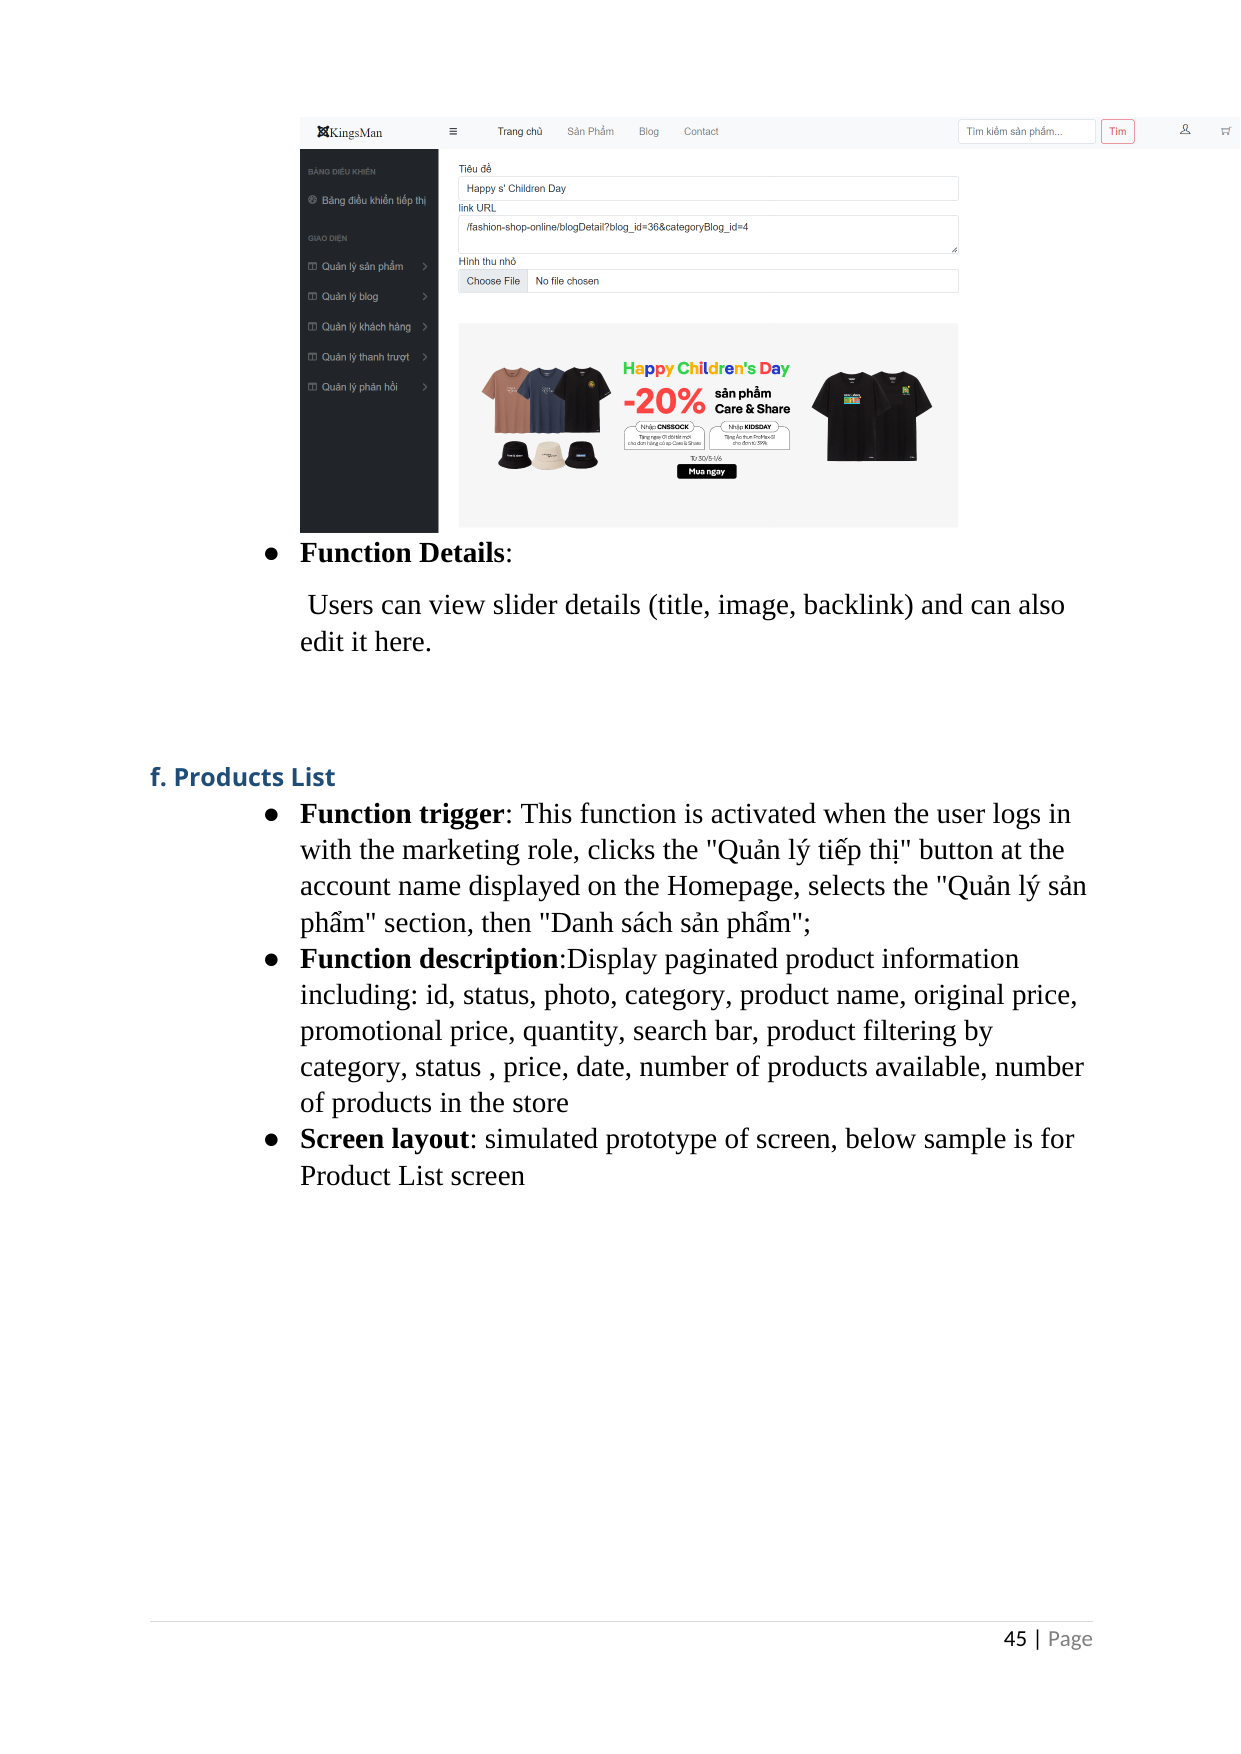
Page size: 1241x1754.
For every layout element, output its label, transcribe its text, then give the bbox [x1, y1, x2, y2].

list Function Details: [262, 535, 1093, 568]
list Screen layout: simulated prototype of screen, below sample is for Product List screen [262, 1122, 1093, 1191]
picture [300, 117, 1241, 533]
list Function trigger: This function is activated when the user logs in with the marketing role, clicks the "Quản lý tiếp thị" button at the account name displayed on the Homepage, selects the "Quản lý sản phẩm" section, then "Danh sách sản phẩm"; [262, 796, 1093, 938]
text Users can view slider details (title, image, backlink) and can also edit it here. [300, 587, 1093, 657]
subtitle f. Products List [150, 759, 1093, 793]
list Function description:Display paginated product information including: id, status, photo, category, product name, original price, promotional price, quantity, search bar, product filtering by category, status , price, date, number of products available, number of products in the store [262, 941, 1093, 1119]
